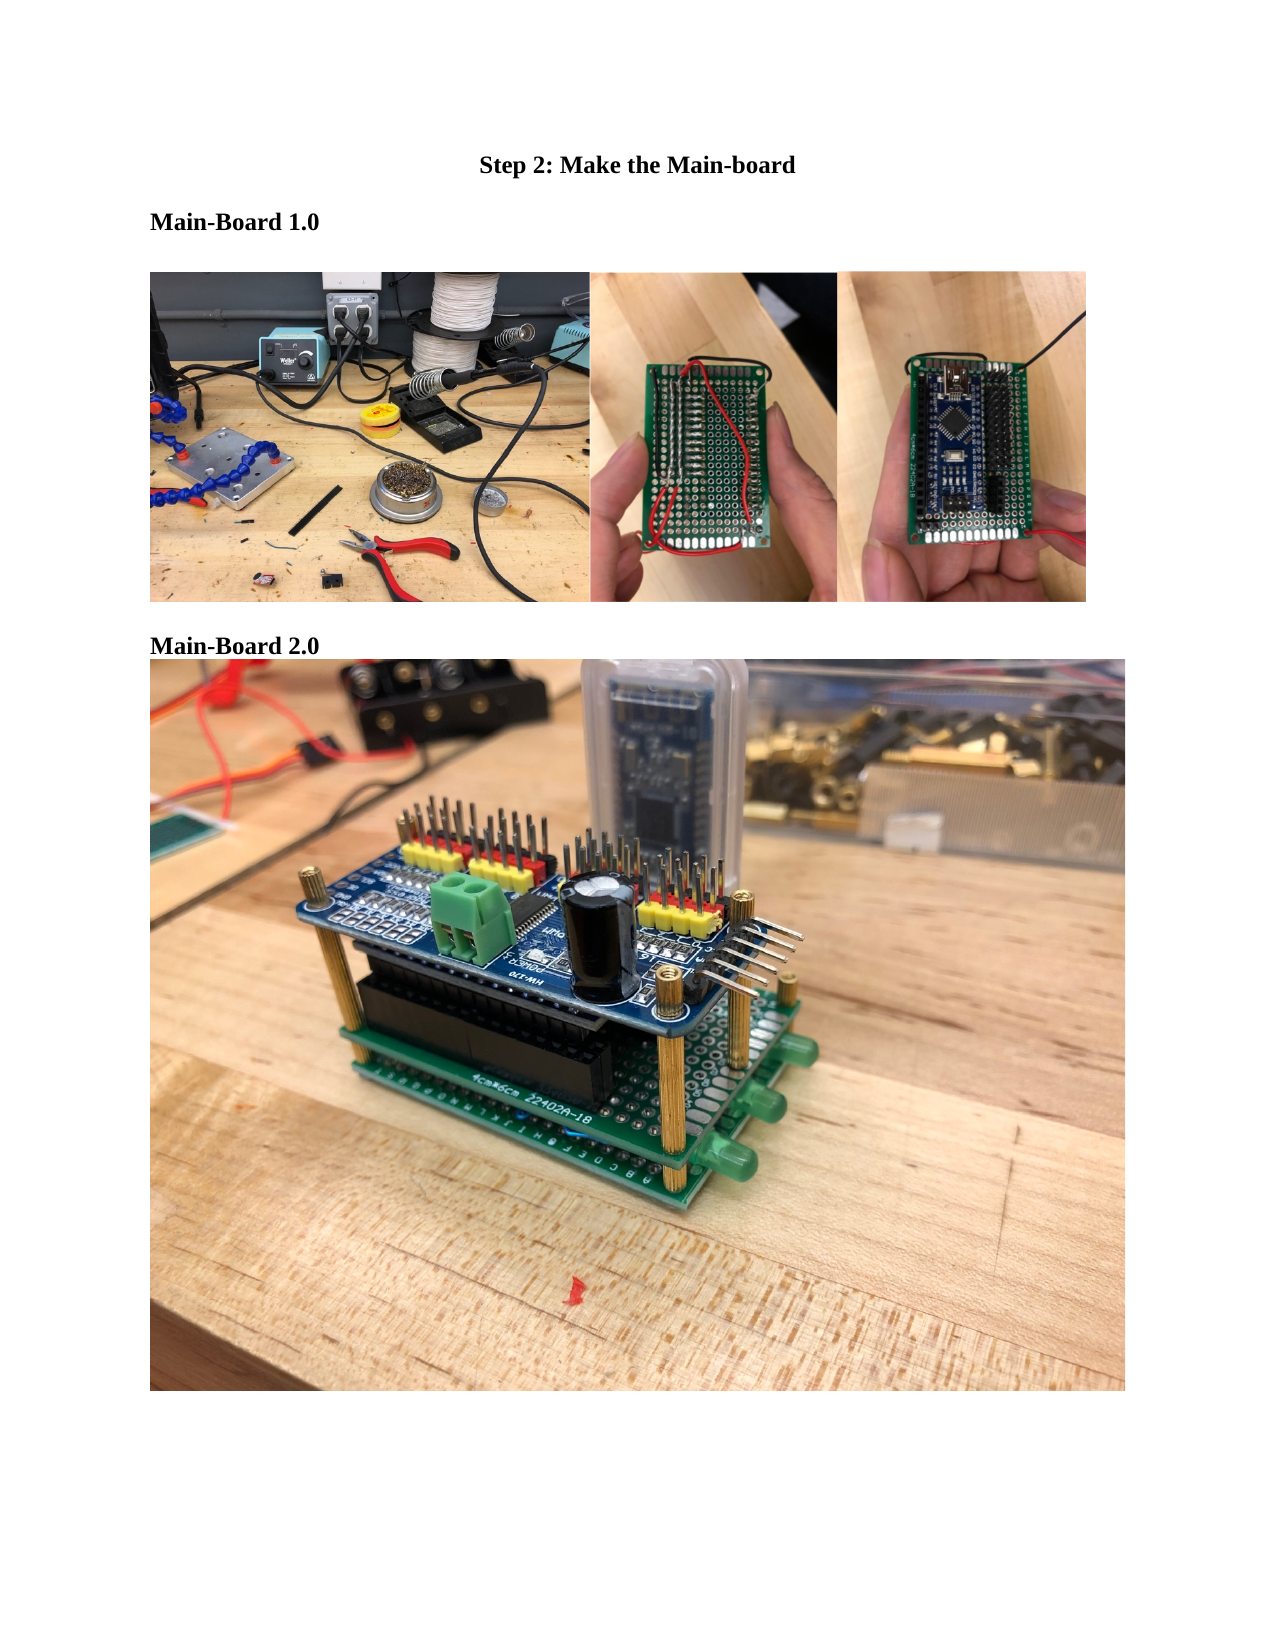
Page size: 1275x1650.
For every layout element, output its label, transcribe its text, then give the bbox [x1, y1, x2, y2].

picture [150, 272, 590, 602]
text Step 2: Make the Main-board [150, 150, 1125, 179]
picture [838, 272, 1086, 601]
picture [150, 659, 1125, 1391]
picture [591, 273, 837, 601]
text Main-Board 2.0 [150, 631, 1125, 659]
text Main-Board 1.0 [150, 207, 1125, 236]
